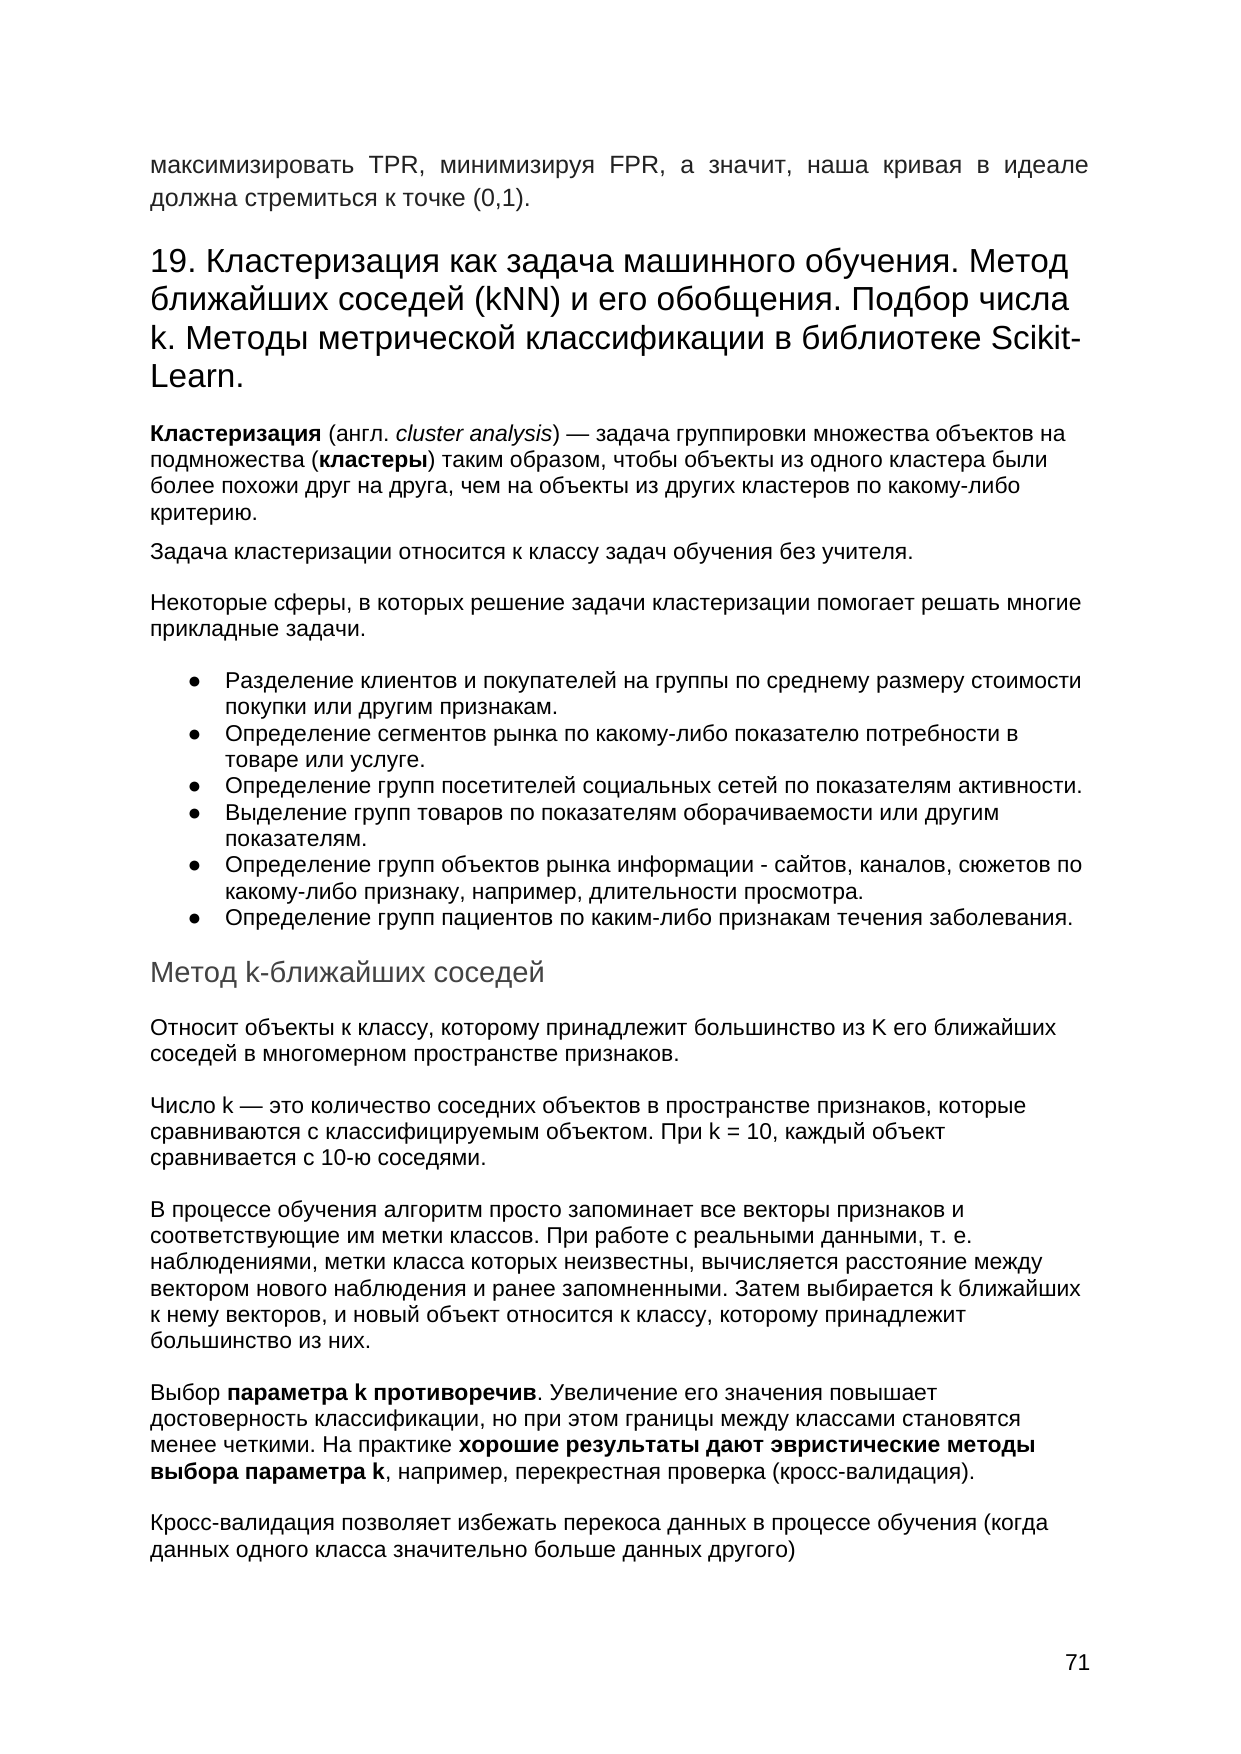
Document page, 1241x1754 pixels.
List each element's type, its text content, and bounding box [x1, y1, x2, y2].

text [150, 179, 1090, 212]
subtitle 19. Кластеризация как задача машинного обучения. Метод ближайших соседей (kNN) и его обобщения. Подбор числа k. Методы метрической классификации в библиотеке Scikit-Learn. [150, 241, 1090, 395]
text Задача кластеризации относится к классу задач обучения без учителя. [150, 538, 1090, 564]
subtitle Метод k-ближайших соседей [150, 955, 1090, 989]
list Определение групп пациентов по каким-либо признакам течения заболевания. [187, 904, 1090, 930]
list Выделение групп товаров по показателям оборачиваемости или другим показателям. [187, 798, 1090, 851]
text Выбор параметра k противоречив. Увеличение его значения повышает достоверность классификации, но при этом границы между классами становятся менее четкими. На практике хорошие результаты дают эвристические методы выбора параметра k, например, перекрестная проверка (кросс-валидация). [150, 1379, 1090, 1484]
text В процессе обучения алгоритм просто запоминает все векторы признаков и соответствующие им метки классов. При работе с реальными данными, т. е. наблюдениями, метки класса которых неизвестны, вычисляется расстояние между вектором нового наблюдения и ранее запомненными. Затем выбирается k ближайших к нему векторов, и новый объект относится к классу, которому принадлежит большинство из них. [150, 1196, 1090, 1354]
list Определение групп объектов рынка информации - сайтов, каналов, сюжетов по какому-либо признаку, например, длительности просмотра. [187, 851, 1090, 904]
text Число k — это количество соседних объектов в пространстве признаков, которые сравниваются с классифицируемым объектом. При k = 10, каждый объект сравнивается с 10-ю соседями. [150, 1092, 1090, 1171]
text Кластеризация (англ. cluster analysis) — задача группировки множества объектов на подмножества (кластеры) таким образом, чтобы объекты из одного кластера были более похожи друг на друга, чем на объекты из других кластеров по какому-либо критерию. [150, 420, 1090, 525]
text Некоторые сферы, в которых решение задачи кластеризации помогает решать многие прикладные задачи. [150, 589, 1090, 642]
list Определение групп посетителей социальных сетей по показателям активности. [187, 772, 1090, 798]
list Определение сегментов рынка по какому-либо показателю потребности в товаре или услуге. [187, 719, 1090, 772]
text Относит объекты к классу, которому принадлежит большинство из K его ближайших соседей в многомерном пространстве признаков. [150, 1014, 1090, 1067]
list Разделение клиентов и покупателей на группы по среднему размеру стоимости покупки или другим признакам. [187, 667, 1090, 719]
text Кросс-валидация позволяет избежать перекоса данных в процессе обучения (когда данных одного класса значительно больше данных другого) [150, 1509, 1090, 1562]
